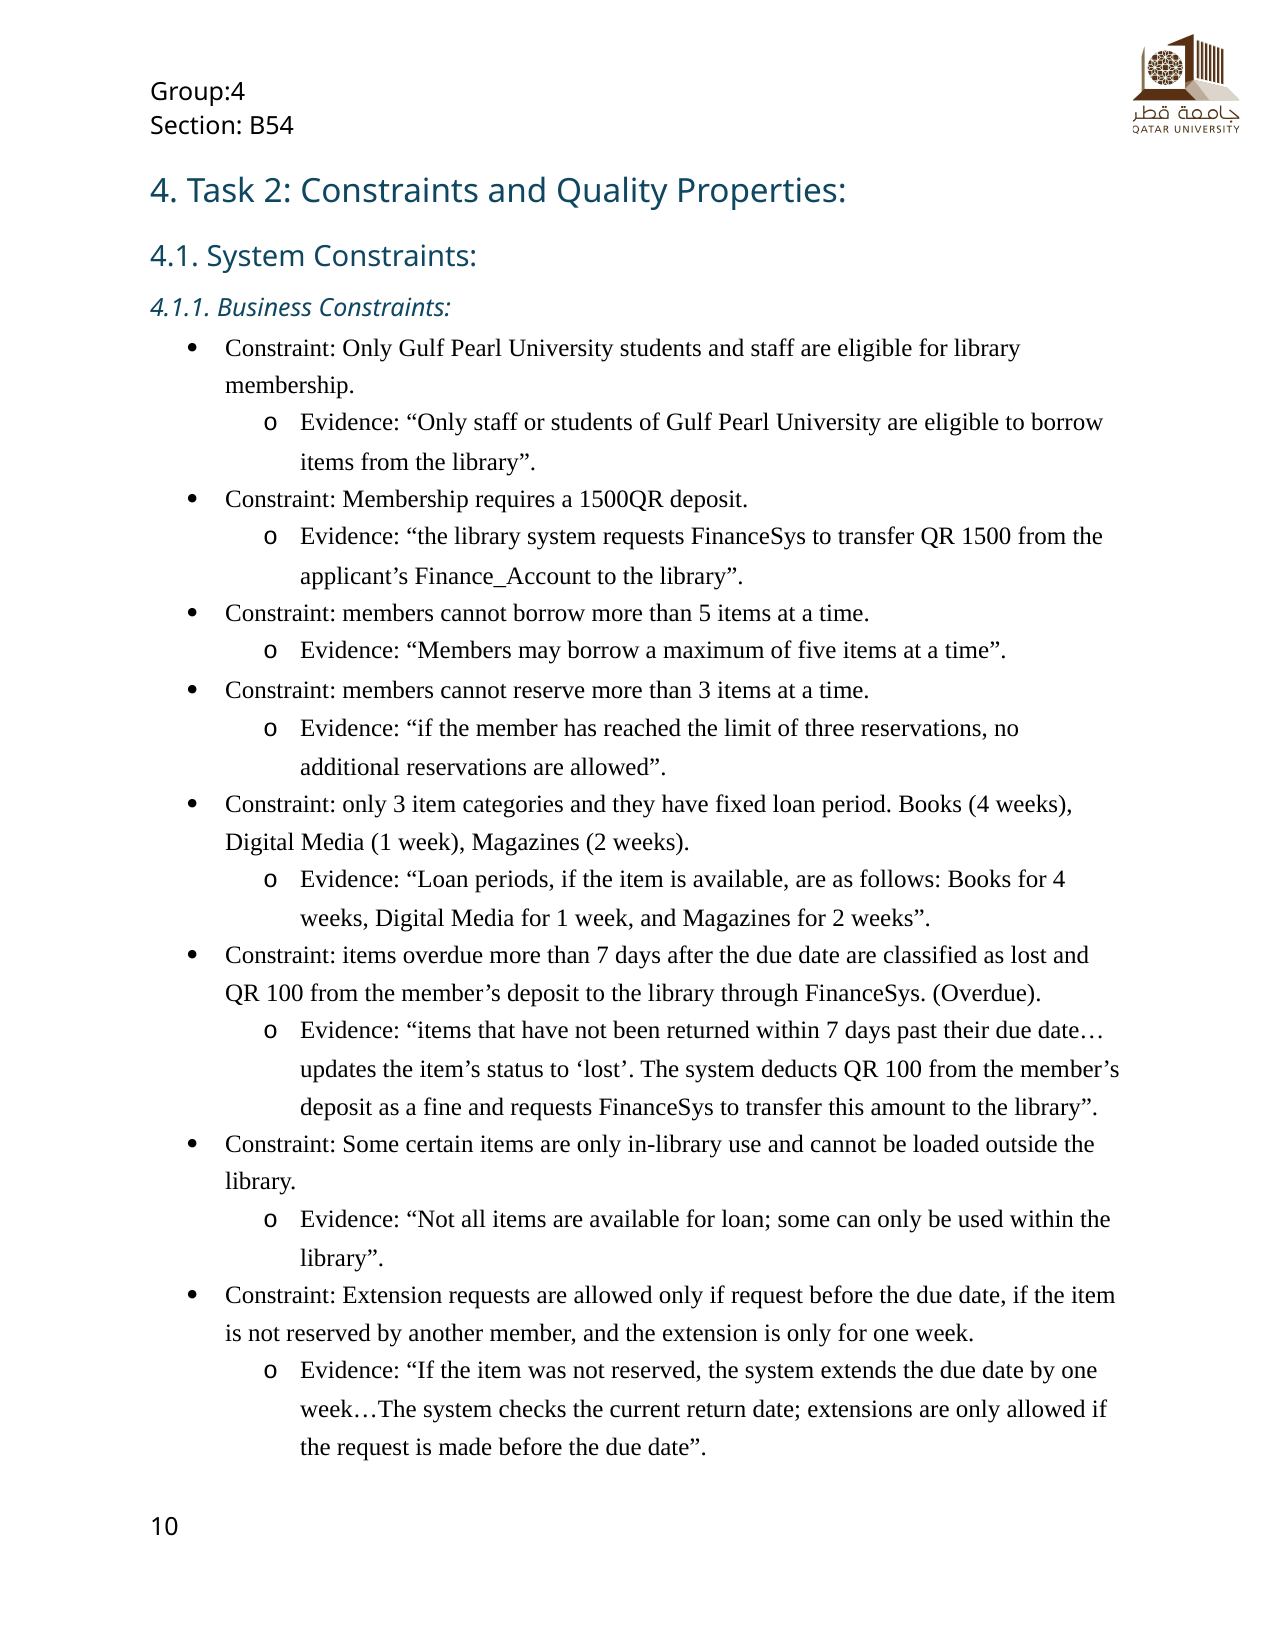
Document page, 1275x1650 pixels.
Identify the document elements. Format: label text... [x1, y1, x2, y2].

list Constraint: Only Gulf Pearl University students and staff are eligible for library membership. [188, 333, 1125, 399]
list Constraint: Extension requests are allowed only if request before the due date, if the item is not reserved by another member, and the extension is only for one week. [188, 1280, 1125, 1346]
list Constraint: members cannot reserve more than 3 items at a time. [188, 675, 1125, 704]
subtitle 4.1. System Constraints: [150, 236, 1125, 275]
list Evidence: “items that have not been returned within 7 days past their due date…updates the item’s status to ‘lost’. The system deducts QR 100 from the member’s deposit as a fine and requests FinanceSys to transfer this amount to the library”. [263, 1015, 1125, 1121]
subtitle 4. Task 2: Constraints and Quality Properties: [150, 167, 1125, 212]
subtitle 4.1.1. Business Constraints: [150, 289, 1125, 323]
picture [1132, 34, 1240, 134]
list Constraint: only 3 item categories and they have fixed loan period. Books (4 weeks), Digital Media (1 week), Magazines (2 weeks). [188, 789, 1125, 855]
list Evidence: “If the item was not reserved, the system extends the due date by one week…The system checks the current return date; extensions are only allowed if the request is made before the due date”. [263, 1355, 1125, 1460]
list Constraint: Membership requires a 1500QR deposit. [188, 484, 1125, 513]
list Evidence: “Only staff or students of Gulf Pearl University are eligible to borrow items from the library”. [263, 407, 1125, 476]
list Constraint: members cannot borrow more than 5 items at a time. [188, 598, 1125, 627]
list Evidence: “if the member has reached the limit of three reservations, no additional reservations are allowed”. [263, 713, 1125, 781]
list Evidence: “Members may borrow a maximum of five items at a time”. [263, 635, 1125, 666]
list Evidence: “Loan periods, if the item is available, are as follows: Books for 4 weeks, Digital Media for 1 week, and Magazines for 2 weeks”. [263, 864, 1125, 932]
list Constraint: items overdue more than 7 days after the due date are classified as lost and QR 100 from the member’s deposit to the library through FinanceSys. (Overdue). [188, 941, 1125, 1007]
list Evidence: “Not all items are available for loan; some can only be used within the library”. [263, 1204, 1125, 1272]
list Evidence: “the library system requests FinanceSys to transfer QR 1500 from the applicant’s Finance_Account to the library”. [263, 521, 1125, 589]
list Constraint: Some certain items are only in-library use and cannot be loaded outside the library. [188, 1129, 1125, 1195]
